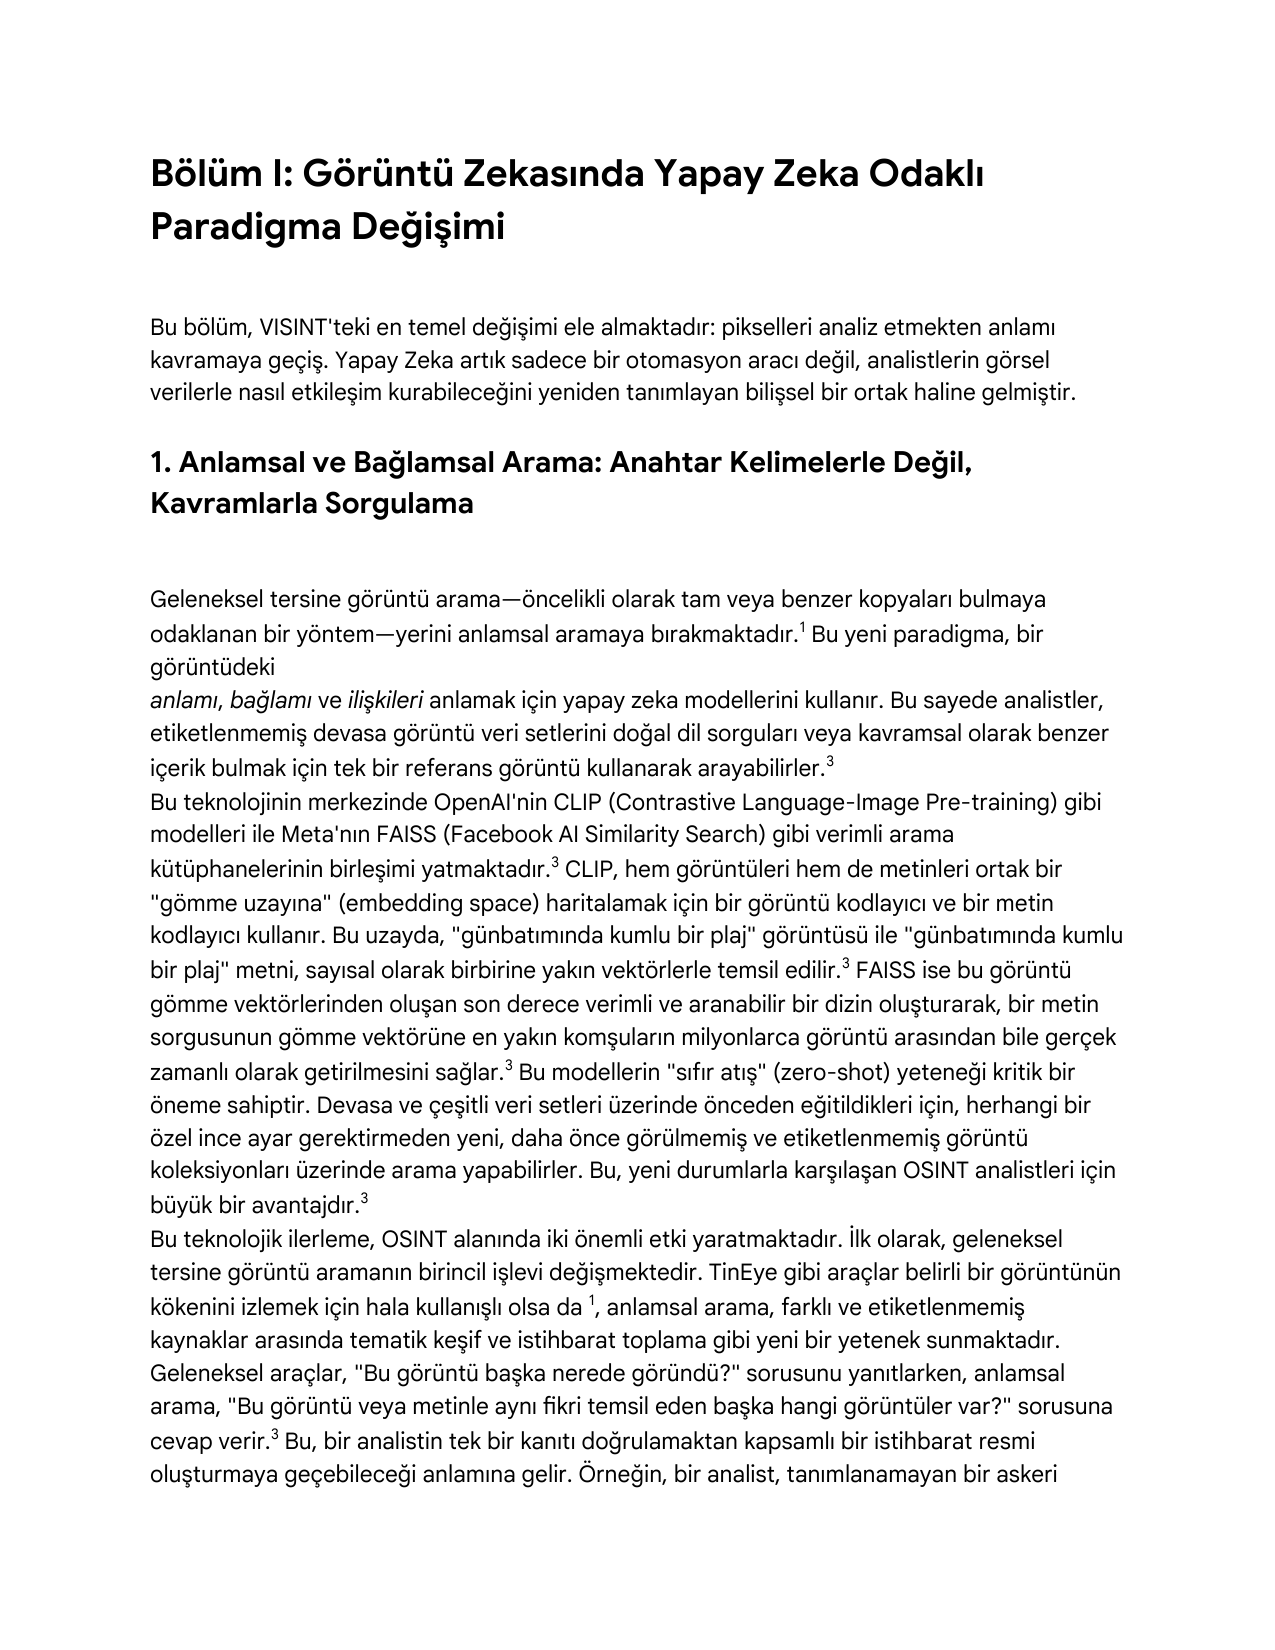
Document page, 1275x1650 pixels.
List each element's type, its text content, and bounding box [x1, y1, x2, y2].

text Bu teknolojinin merkezinde OpenAI'nin CLIP (Contrastive Language-Image Pre-training) gibi modelleri ile Meta'nın FAISS (Facebook AI Similarity Search) gibi verimli arama kütüphanelerinin birleşimi yatmaktadır.3 CLIP, hem görüntüleri hem de metinleri ortak bir "gömme uzayına" (embedding space) haritalamak için bir görüntü kodlayıcı ve bir metin kodlayıcı kullanır. Bu uzayda, "günbatımında kumlu bir plaj" görüntüsü ile "günbatımında kumlu bir plaj" metni, sayısal olarak birbirine yakın vektörlerle temsil edilir.3 FAISS ise bu görüntü gömme vektörlerinden oluşan son derece verimli ve aranabilir bir dizin oluşturarak, bir metin sorgusunun gömme vektörüne en yakın komşuların milyonlarca görüntü arasından bile gerçek zamanlı olarak getirilmesini sağlar.3 Bu modellerin "sıfır atış" (zero-shot) yeteneği kritik bir öneme sahiptir. Devasa ve çeşitli veri setleri üzerinde önceden eğitildikleri için, herhangi bir özel ince ayar gerektirmeden yeni, daha önce görülmemiş ve etiketlenmemiş görüntü koleksiyonları üzerinde arama yapabilirler. Bu, yeni durumlarla karşılaşan OSINT analistleri için büyük bir avantajdır.3 [150, 788, 1125, 1221]
subtitle 1. Anlamsal ve Bağlamsal Arama: Anahtar Kelimelerle Değil, Kavramlarla Sorgulama [150, 444, 1125, 522]
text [150, 1226, 1125, 1489]
text Bu bölüm, VISINT'teki en temel değişimi ele almaktadır: pikselleri analiz etmekten anlamı kavramaya geçiş. Yapay Zeka artık sadece bir otomasyon aracı değil, analistlerin görsel verilerle nasıl etkileşim kurabileceğini yeniden tanımlayan bilişsel bir ortak haline gelmiştir. [150, 313, 1125, 407]
text Geleneksel tersine görüntü arama—öncelikli olarak tam veya benzer kopyaları bulmaya odaklanan bir yöntem—yerini anlamsal aramaya bırakmaktadır.1 Bu yeni paradigma, bir görüntüdeki [150, 585, 1125, 682]
subtitle Bölüm I: Görüntü Zekasında Yapay Zeka Odaklı Paradigma Değişimi [150, 150, 1125, 251]
text anlamı, bağlamı ve ilişkileri anlamak için yapay zeka modellerini kullanır. Bu sayede analistler, etiketlenmemiş devasa görüntü veri setlerini doğal dil sorguları veya kavramsal olarak benzer içerik bulmak için tek bir referans görüntü kullanarak arayabilirler.3 [150, 686, 1125, 783]
